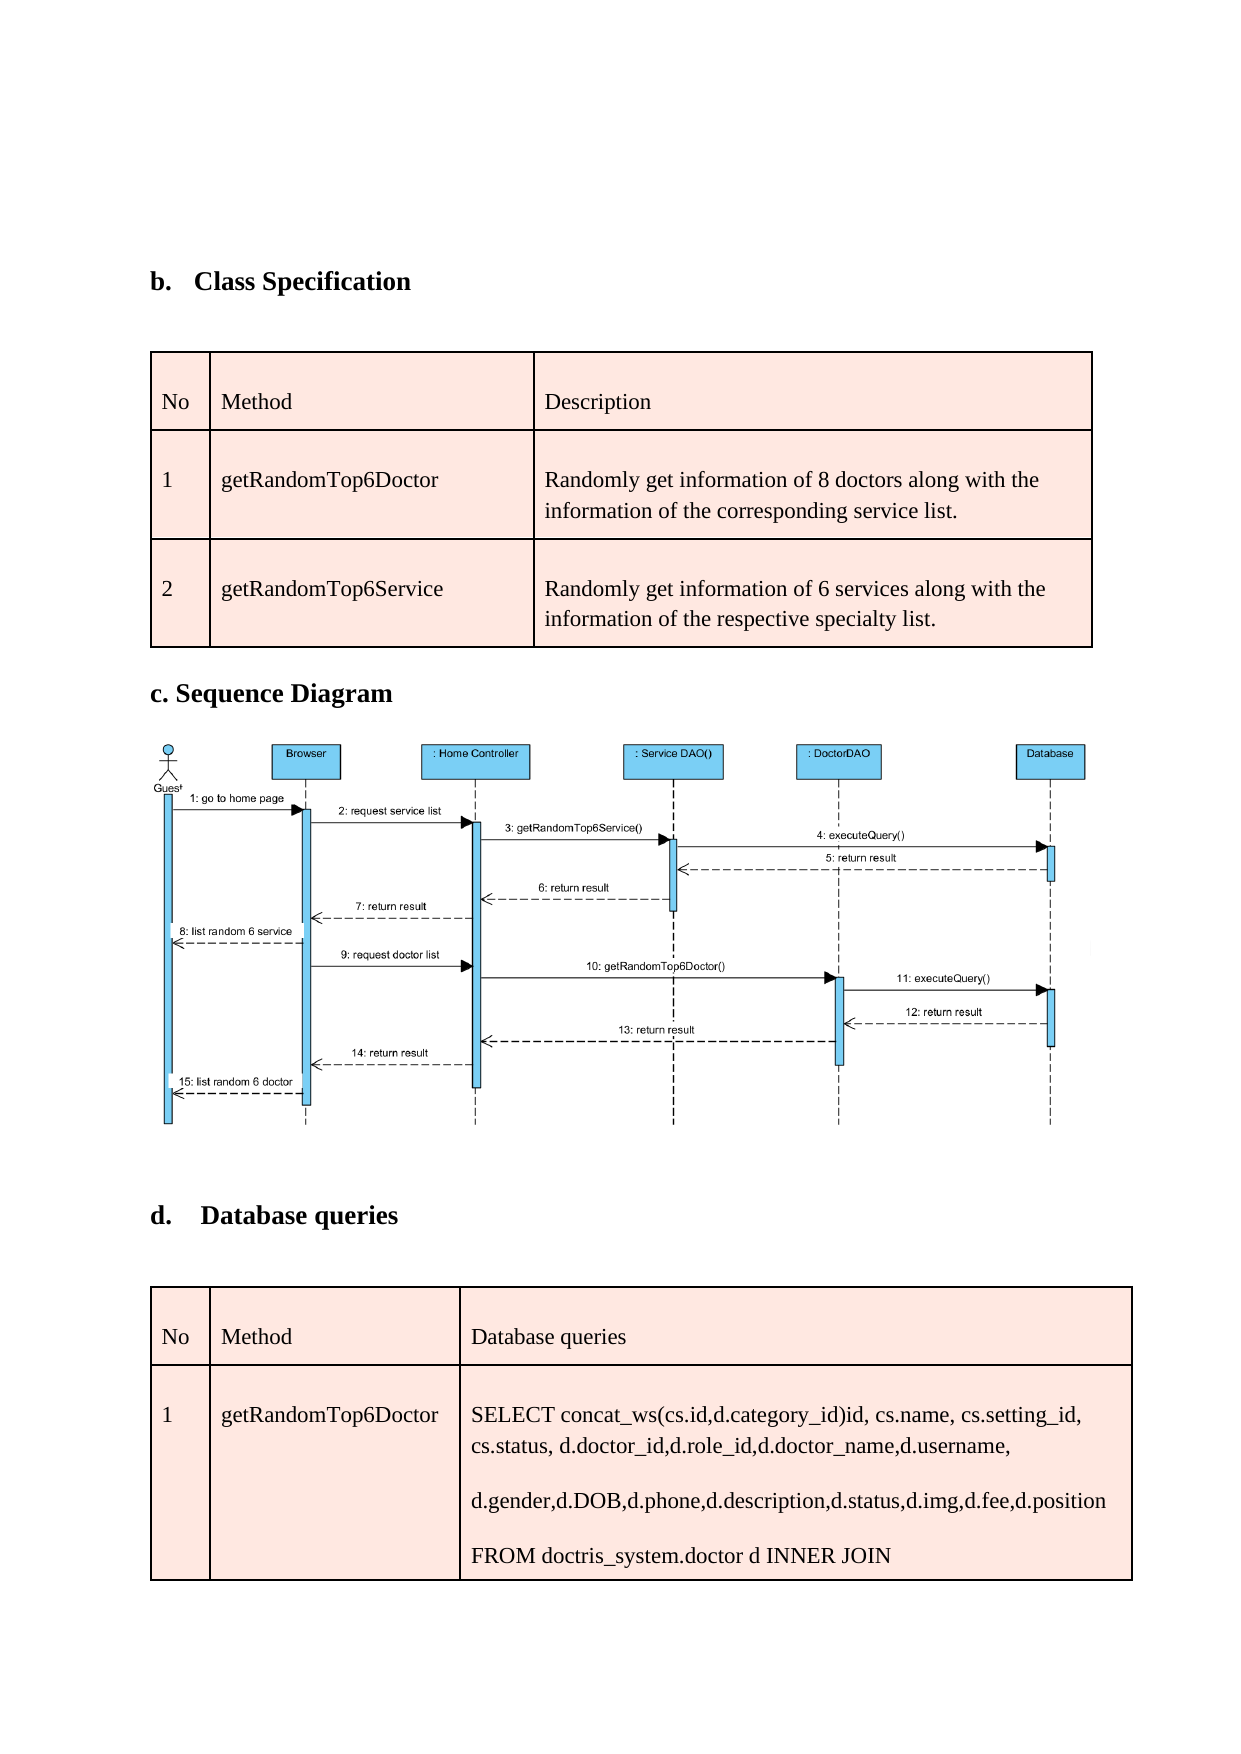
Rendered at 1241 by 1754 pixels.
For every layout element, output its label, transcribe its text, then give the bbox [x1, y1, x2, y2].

table_header Method [211, 353, 533, 429]
table_cell Randomly get information of 6 services along with the information of the respective specialty list. [535, 540, 1091, 646]
subtitle d. Database queries [150, 1199, 1090, 1231]
table_cell Randomly get information of 8 doctors along with the information of the corresponding service list. [535, 431, 1091, 537]
table_header Description [535, 353, 1091, 429]
table_header Database queries [461, 1288, 1131, 1364]
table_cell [461, 1366, 1131, 1579]
table_cell 2 [152, 540, 209, 646]
subtitle c. Sequence Diagram [150, 677, 1090, 708]
subtitle b. Class Specification [150, 264, 1090, 296]
table_header No [152, 353, 209, 429]
table_cell getRandomTop6Service [211, 540, 533, 646]
table_cell 1 [152, 1366, 209, 1579]
table_cell 1 [152, 431, 209, 537]
table_cell getRandomTop6Doctor [211, 1366, 459, 1579]
table_header Method [211, 1288, 459, 1364]
table_header No [152, 1288, 209, 1364]
picture [150, 733, 1091, 1167]
table_cell getRandomTop6Doctor [211, 431, 533, 537]
